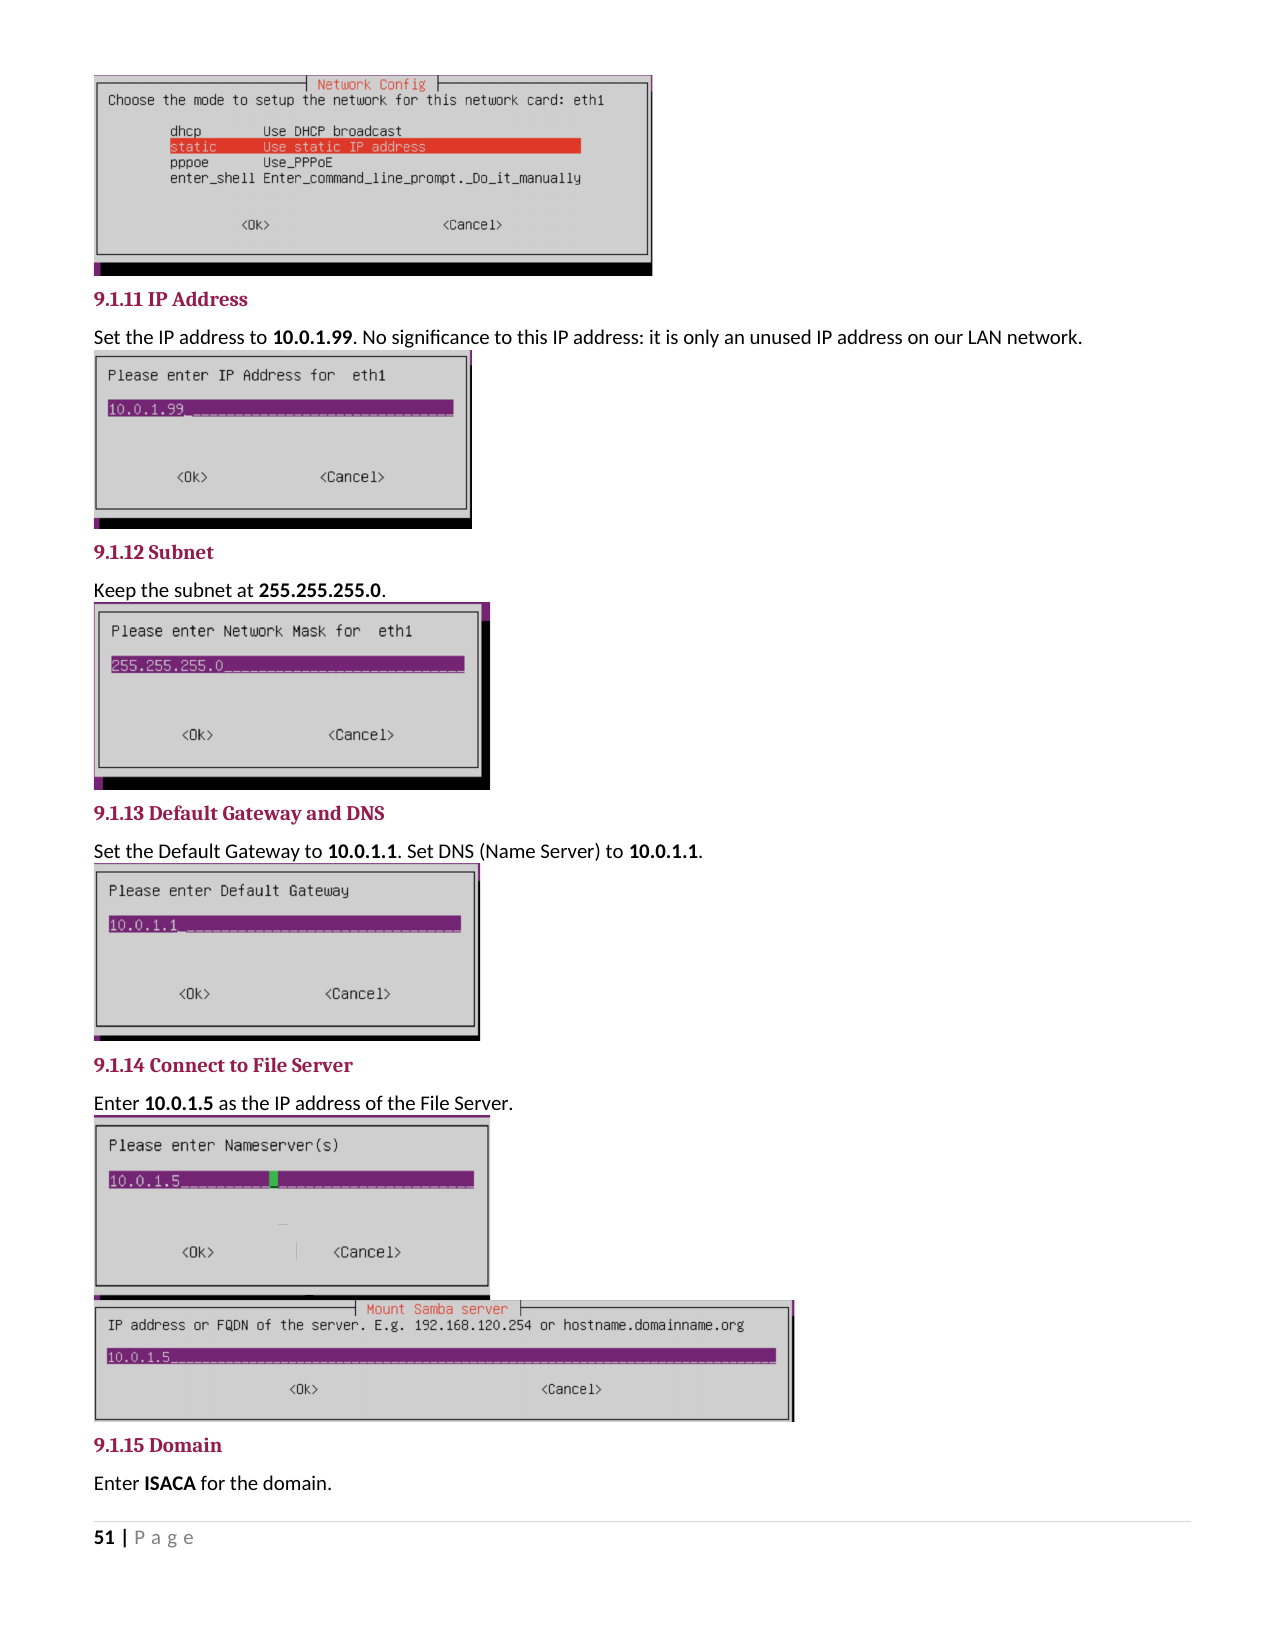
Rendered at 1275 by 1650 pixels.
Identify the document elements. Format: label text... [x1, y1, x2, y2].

text Set the IP address to 10.0.1.99. No significance to this IP address: it is only an unused IP address on our LAN network. [94, 324, 1191, 350]
text Keep the subnet at 255.255.255.0. [94, 577, 1191, 603]
text Enter ISACA for the domain. [94, 1470, 1191, 1496]
subtitle 9.1.12 Subnet [94, 541, 1191, 565]
subtitle 9.1.14 Connect to File Server [94, 1053, 1191, 1077]
subtitle 9.1.13 Default Gateway and DNS [94, 802, 1191, 826]
subtitle 9.1.15 Domain [94, 1434, 1191, 1458]
subtitle 9.1.11 IP Address [94, 288, 1191, 312]
text Set the Default Gateway to 10.0.1.1. Set DNS (Name Server) to 10.0.1.1. [94, 838, 1191, 864]
text Enter 10.0.1.5 as the IP address of the File Server. [94, 1090, 1191, 1115]
